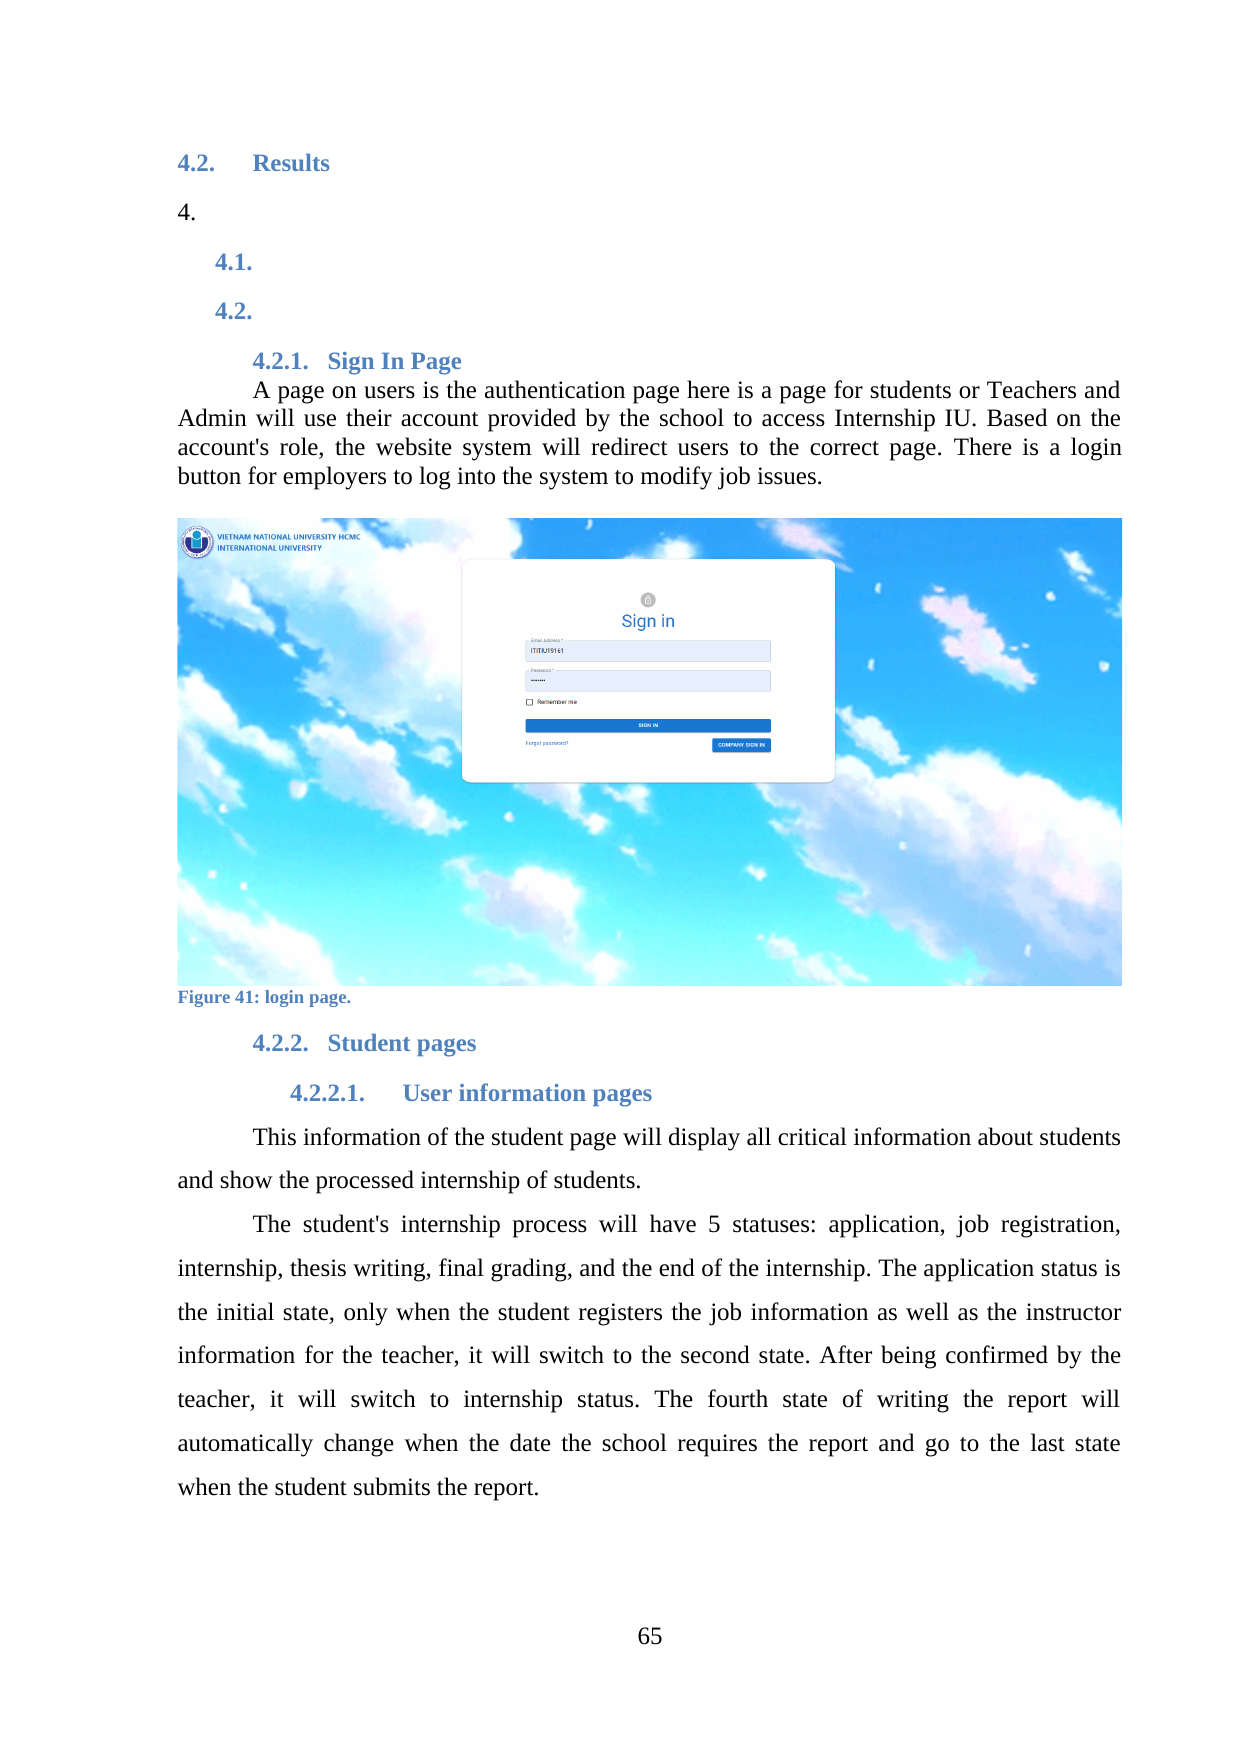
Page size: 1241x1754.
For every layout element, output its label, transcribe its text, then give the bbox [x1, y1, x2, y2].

subtitle Student pages [252, 1028, 1122, 1057]
text This information of the student page will display all critical information about students and show the processed internship of students. [177, 1107, 1122, 1194]
text The student's internship process will have 5 statuses: application, job registration, internship, thesis writing, final grading, and the end of the internship. The application status is the initial state, only when the student registers the job information as well as the instructor information for the teacher, it will switch to the second state. After being confirmed by the teacher, it will switch to internship status. The fourth state of writing the report will automatically change when the date the school requires the report and go to the last state when the student submits the report. [177, 1194, 1122, 1501]
text A page on users is the authentication page here is a page for students or Teachers and Admin will use their account provided by the school to access Internship IU. Based on the account's role, the website system will redirect users to the correct page. There is a login button for employers to log into the system to modify job issues. [177, 375, 1122, 490]
subtitle Sign In Page [252, 346, 1122, 375]
subtitle Results [177, 148, 1122, 176]
text Figure 41: login page. [177, 986, 1122, 1008]
picture [177, 518, 1123, 986]
subtitle User information pages [290, 1078, 1122, 1107]
